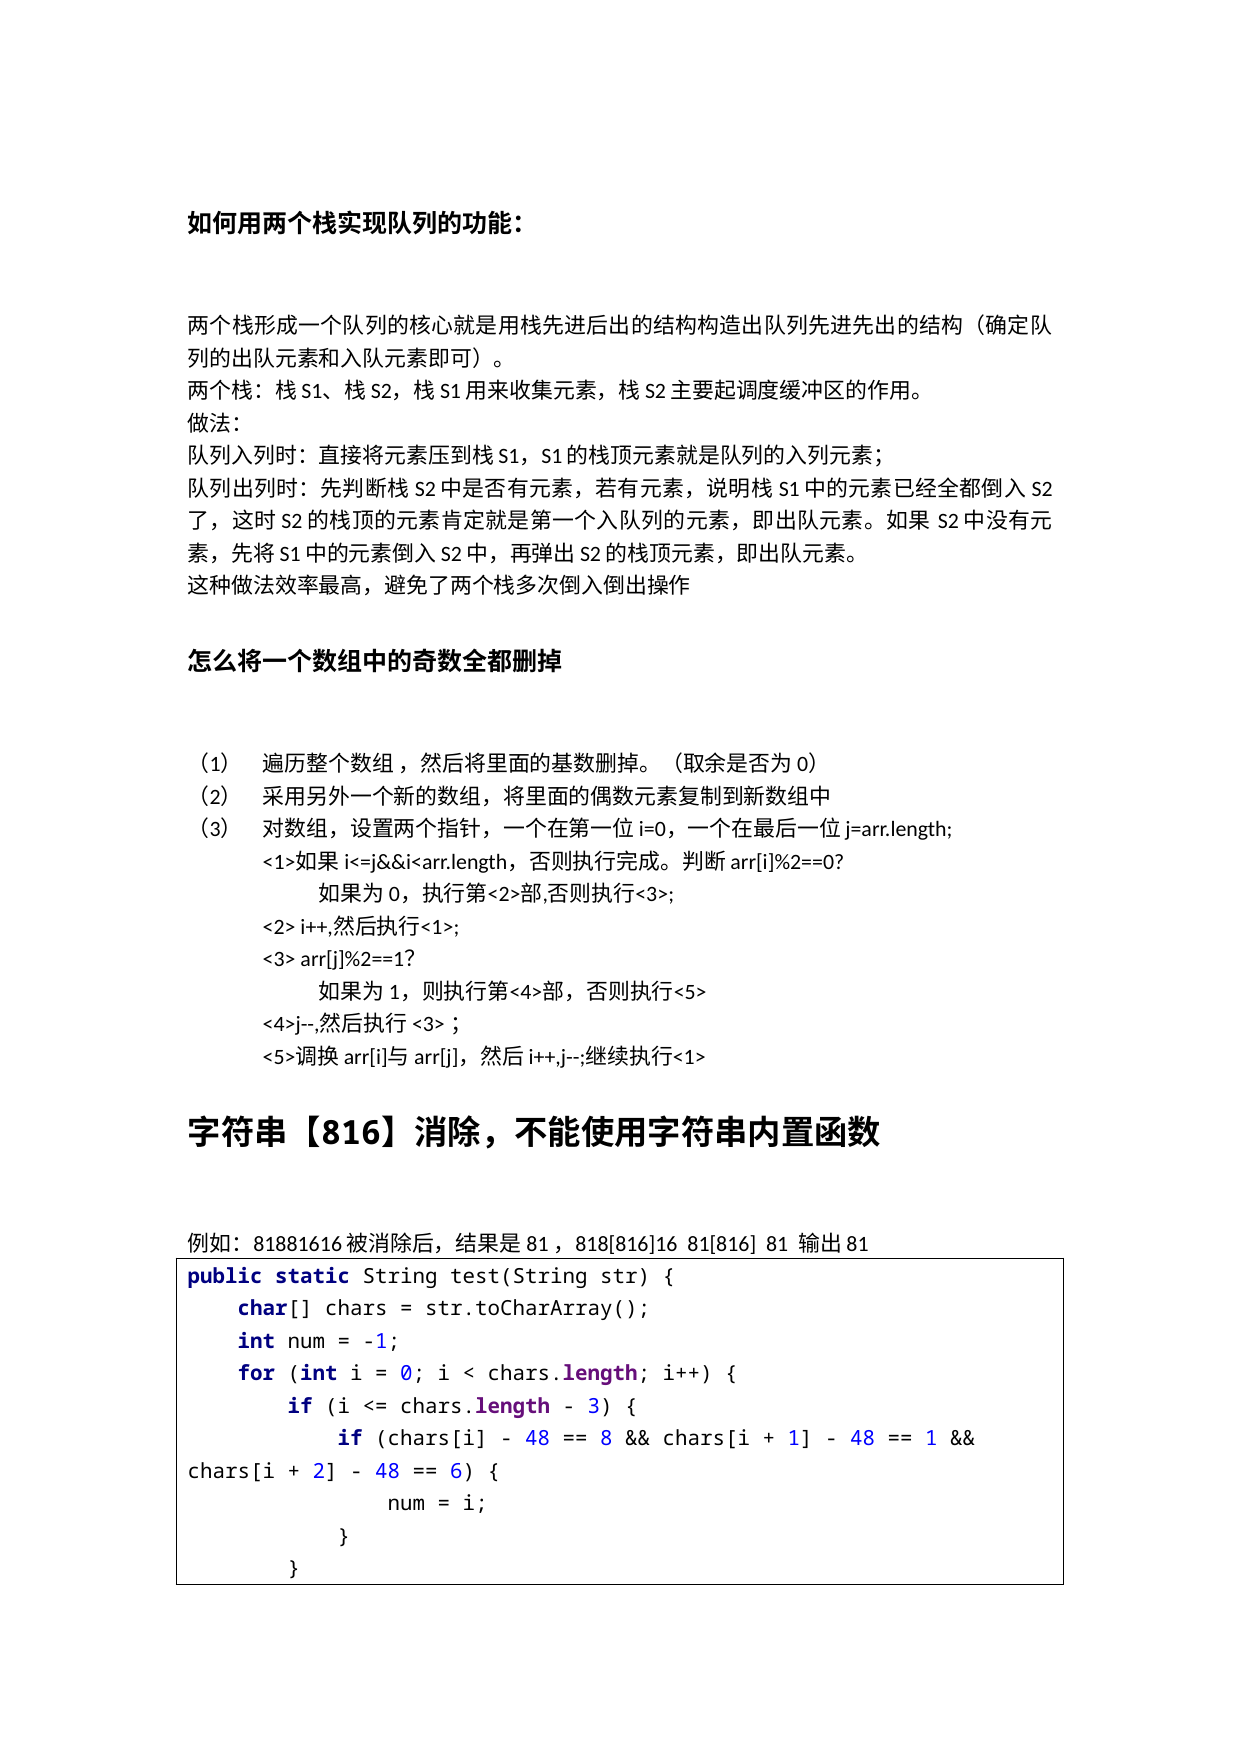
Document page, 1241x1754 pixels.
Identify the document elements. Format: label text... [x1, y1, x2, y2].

list <4>j--,然后执行 <3> ； [262, 1006, 1053, 1038]
text 两个栈：栈S1、栈S2，栈S1用来收集元素，栈S2主要起调度缓冲区的作用。 [187, 373, 1053, 405]
list <5>调换arr[i]与arr[j]，然后i++,j--;继续执行<1> [262, 1038, 1053, 1071]
text 队列出列时：先判断栈S2中是否有元素，若有元素，说明栈S1中的元素已经全都倒入S2了，这时S2的栈顶的元素肯定就是第一个入队列的元素，即出队元素。如果S2中没有元素，先将S1中的元素倒入S2中，再弹出S2的栈顶元素，即出队元素。 [187, 470, 1053, 568]
list 采用另外一个新的数组，将里面的偶数元素复制到新数组中 [187, 778, 1053, 811]
subtitle 字符串【816】消除，不能使用字符串内置函数 [187, 1098, 1053, 1163]
subtitle 如何用两个栈实现队列的功能： [187, 189, 1053, 254]
text 这种做法效率最高，避免了两个栈多次倒入倒出操作 [187, 568, 1053, 600]
list 如果为0，执行第<2>部,否则执行<3>; [262, 876, 1053, 908]
subtitle 怎么将一个数组中的奇数全都删掉 [187, 627, 1053, 692]
list 遍历整个数组 ，然后将里面的基数删掉。（取余是否为0） [187, 746, 1053, 778]
text 队列入列时：直接将元素压到栈S1，S1的栈顶元素就是队列的入列元素； [187, 438, 1053, 470]
list <3> arr[j]%2==1？ [262, 941, 1053, 973]
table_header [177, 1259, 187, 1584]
text 做法： [187, 405, 1053, 438]
list <2> i++,然后执行<1>; [262, 908, 1053, 941]
text 例如：81881616被消除后，结果是 81 ，818[816]16 81[816] 81 输出81 [187, 1225, 1053, 1258]
list 对数组，设置两个指针，一个在第一位i=0，一个在最后一位j=arr.length; [187, 811, 1053, 843]
text 两个栈形成一个队列的核心就是用栈先进后出的结构构造出队列先进先出的结构（确定队列的出队元素和入队元素即可）。 [187, 308, 1053, 373]
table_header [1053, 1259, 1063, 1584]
list 如果为1，则执行第<4>部，否则执行<5> [262, 973, 1053, 1006]
list <1>如果 i<=j&&i<arr.length，否则执行完成。判断arr[i]%2==0? [262, 843, 1053, 876]
